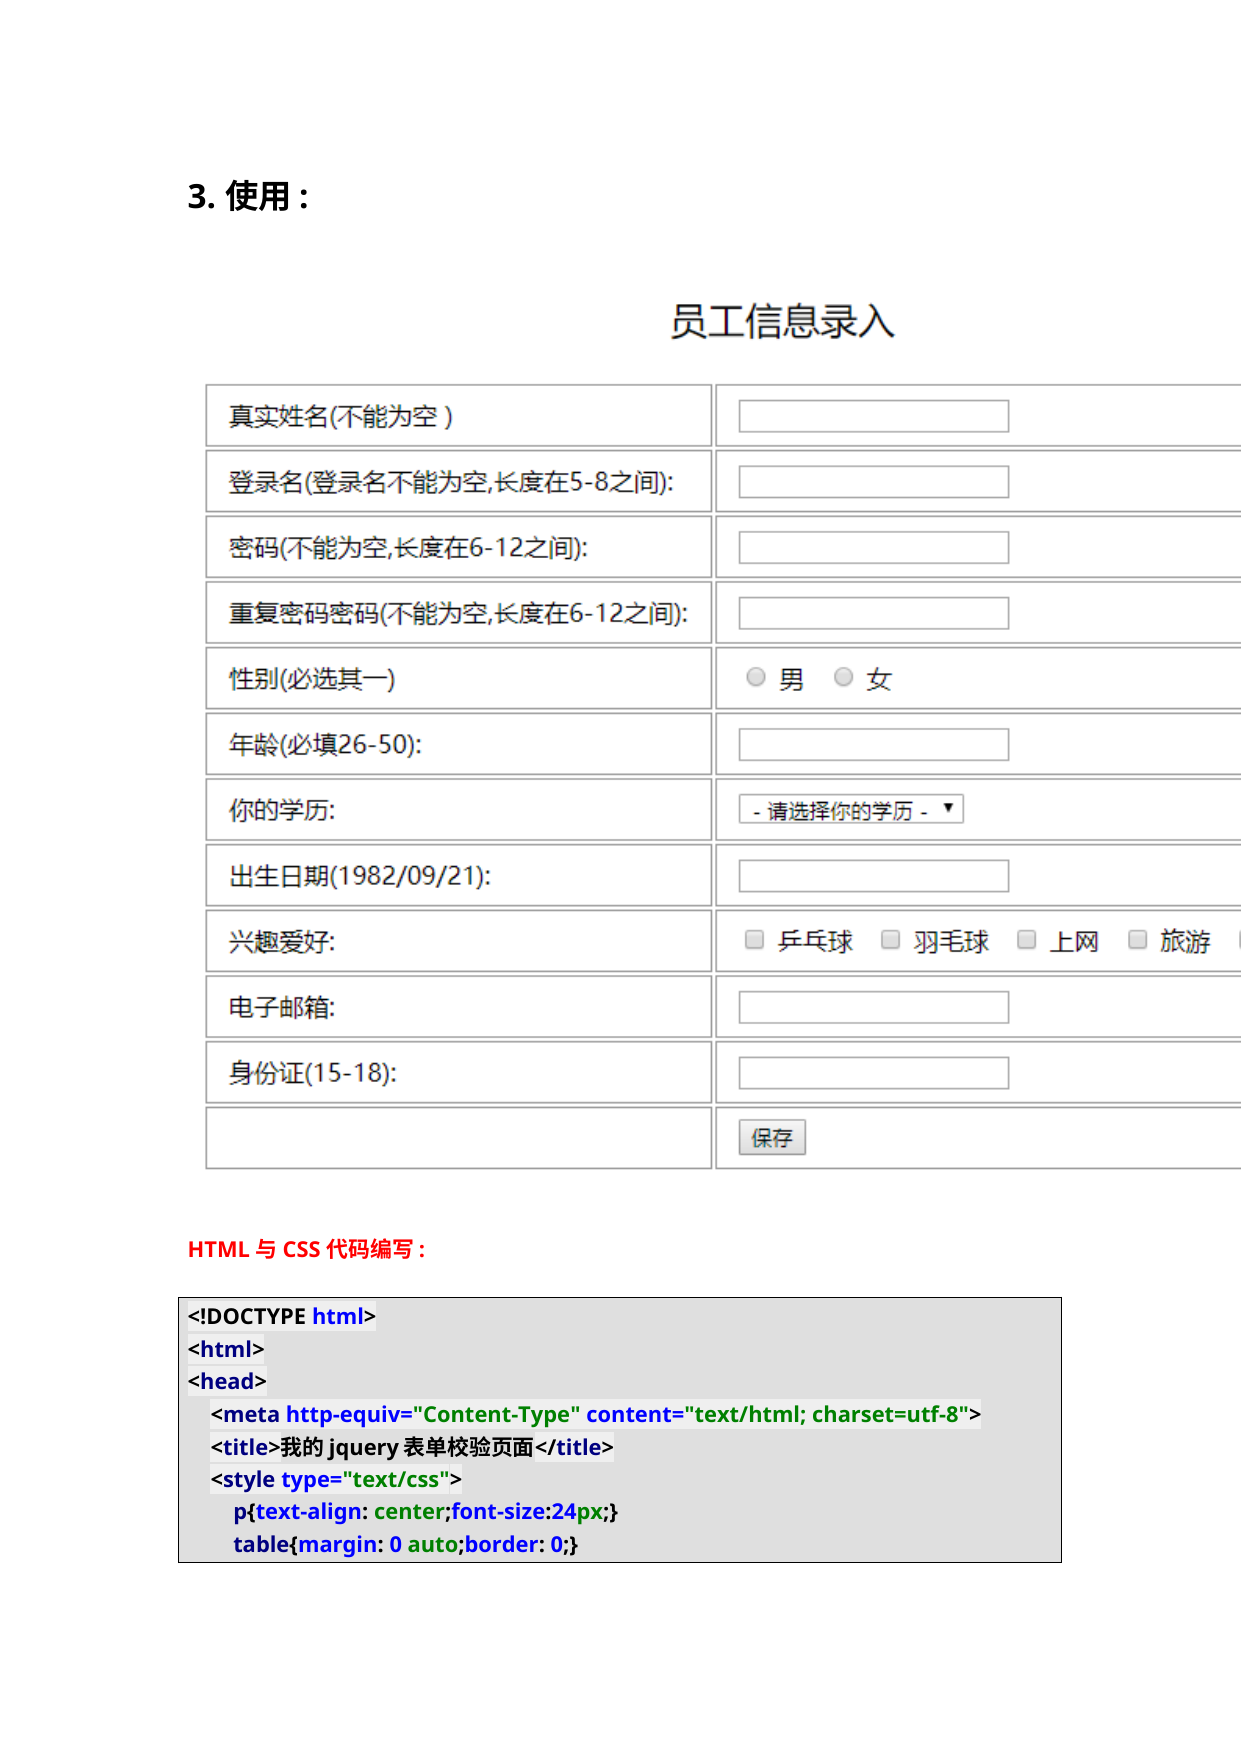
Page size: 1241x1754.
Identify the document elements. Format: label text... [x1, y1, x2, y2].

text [179, 1298, 1061, 1562]
picture [187, 289, 1241, 1182]
subtitle 3. 使用 : [187, 162, 1053, 227]
text HTML 与 CSS 代码编写 : [187, 1232, 1053, 1264]
